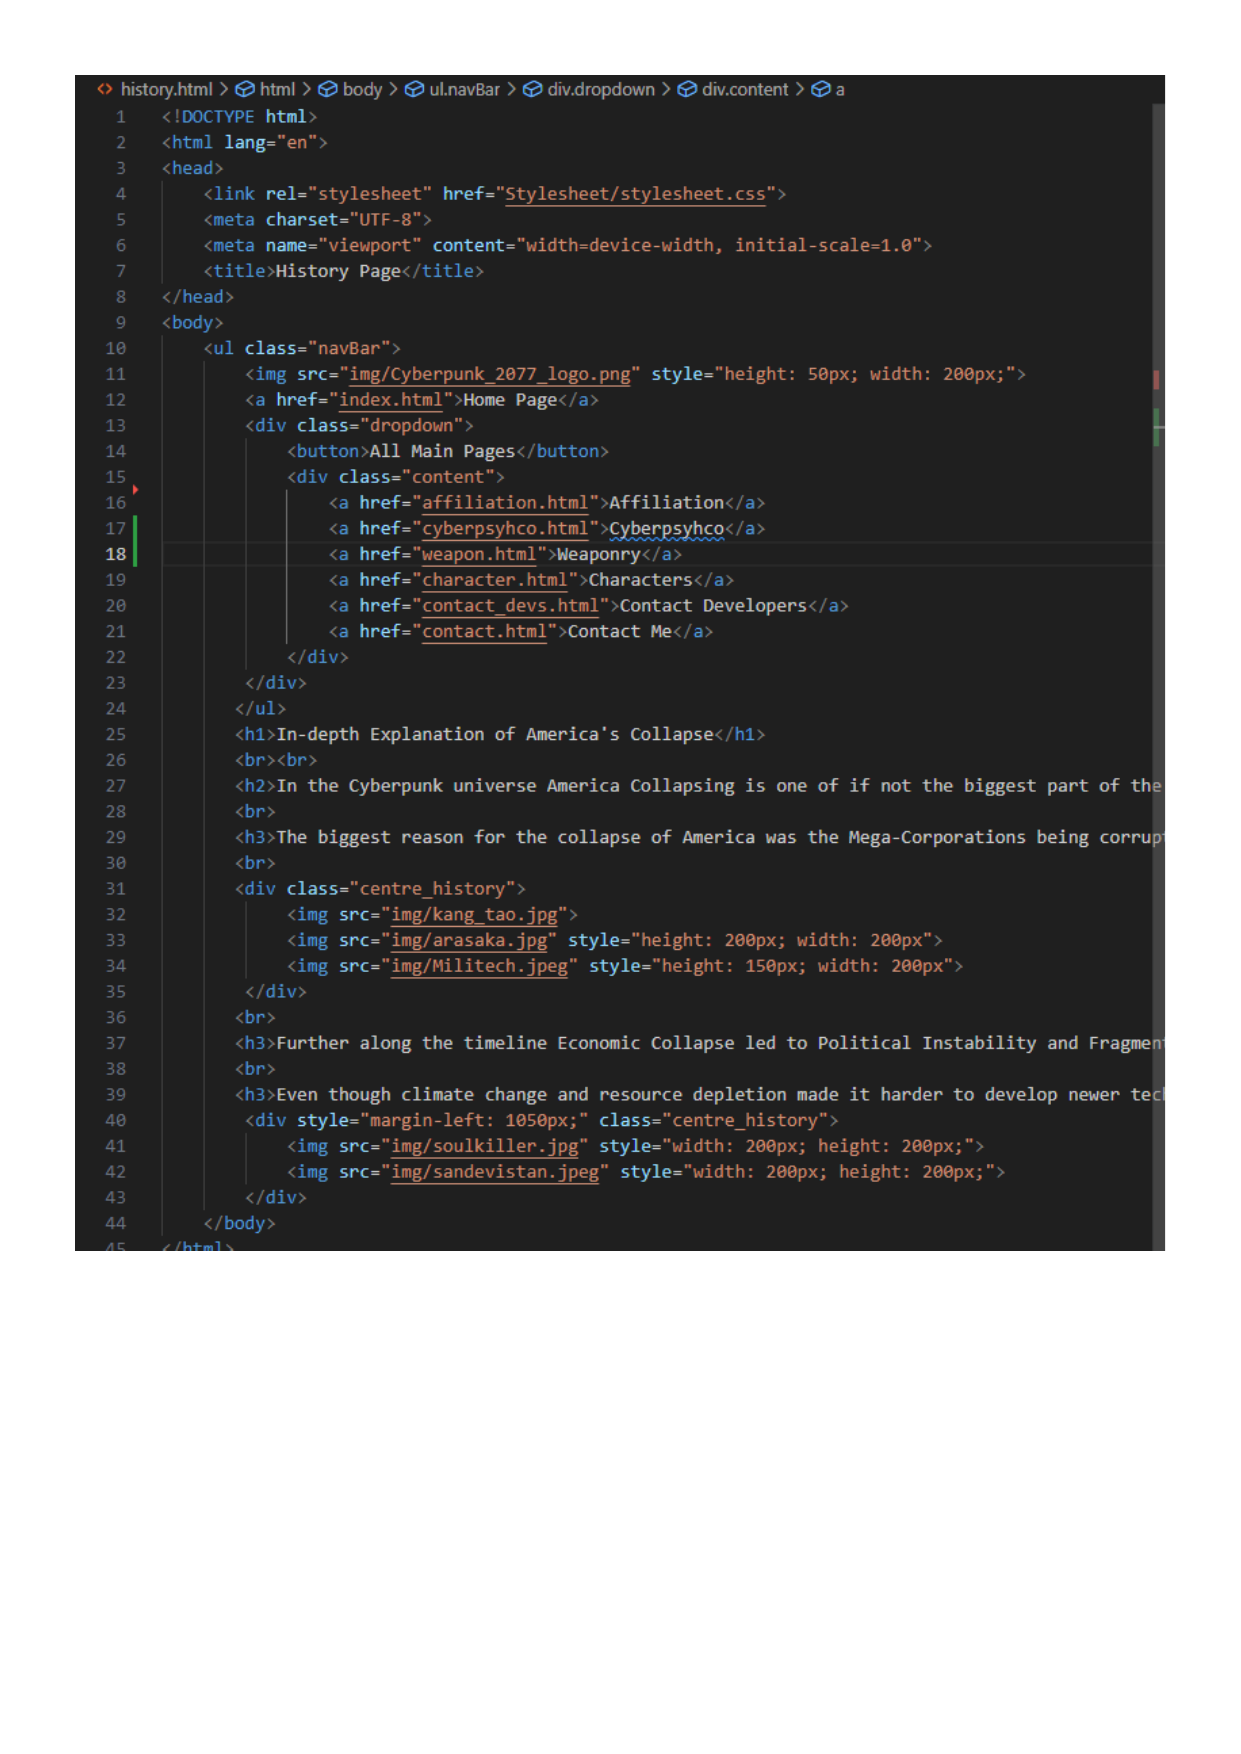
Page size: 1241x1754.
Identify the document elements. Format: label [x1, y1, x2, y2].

picture [75, 75, 1166, 1251]
